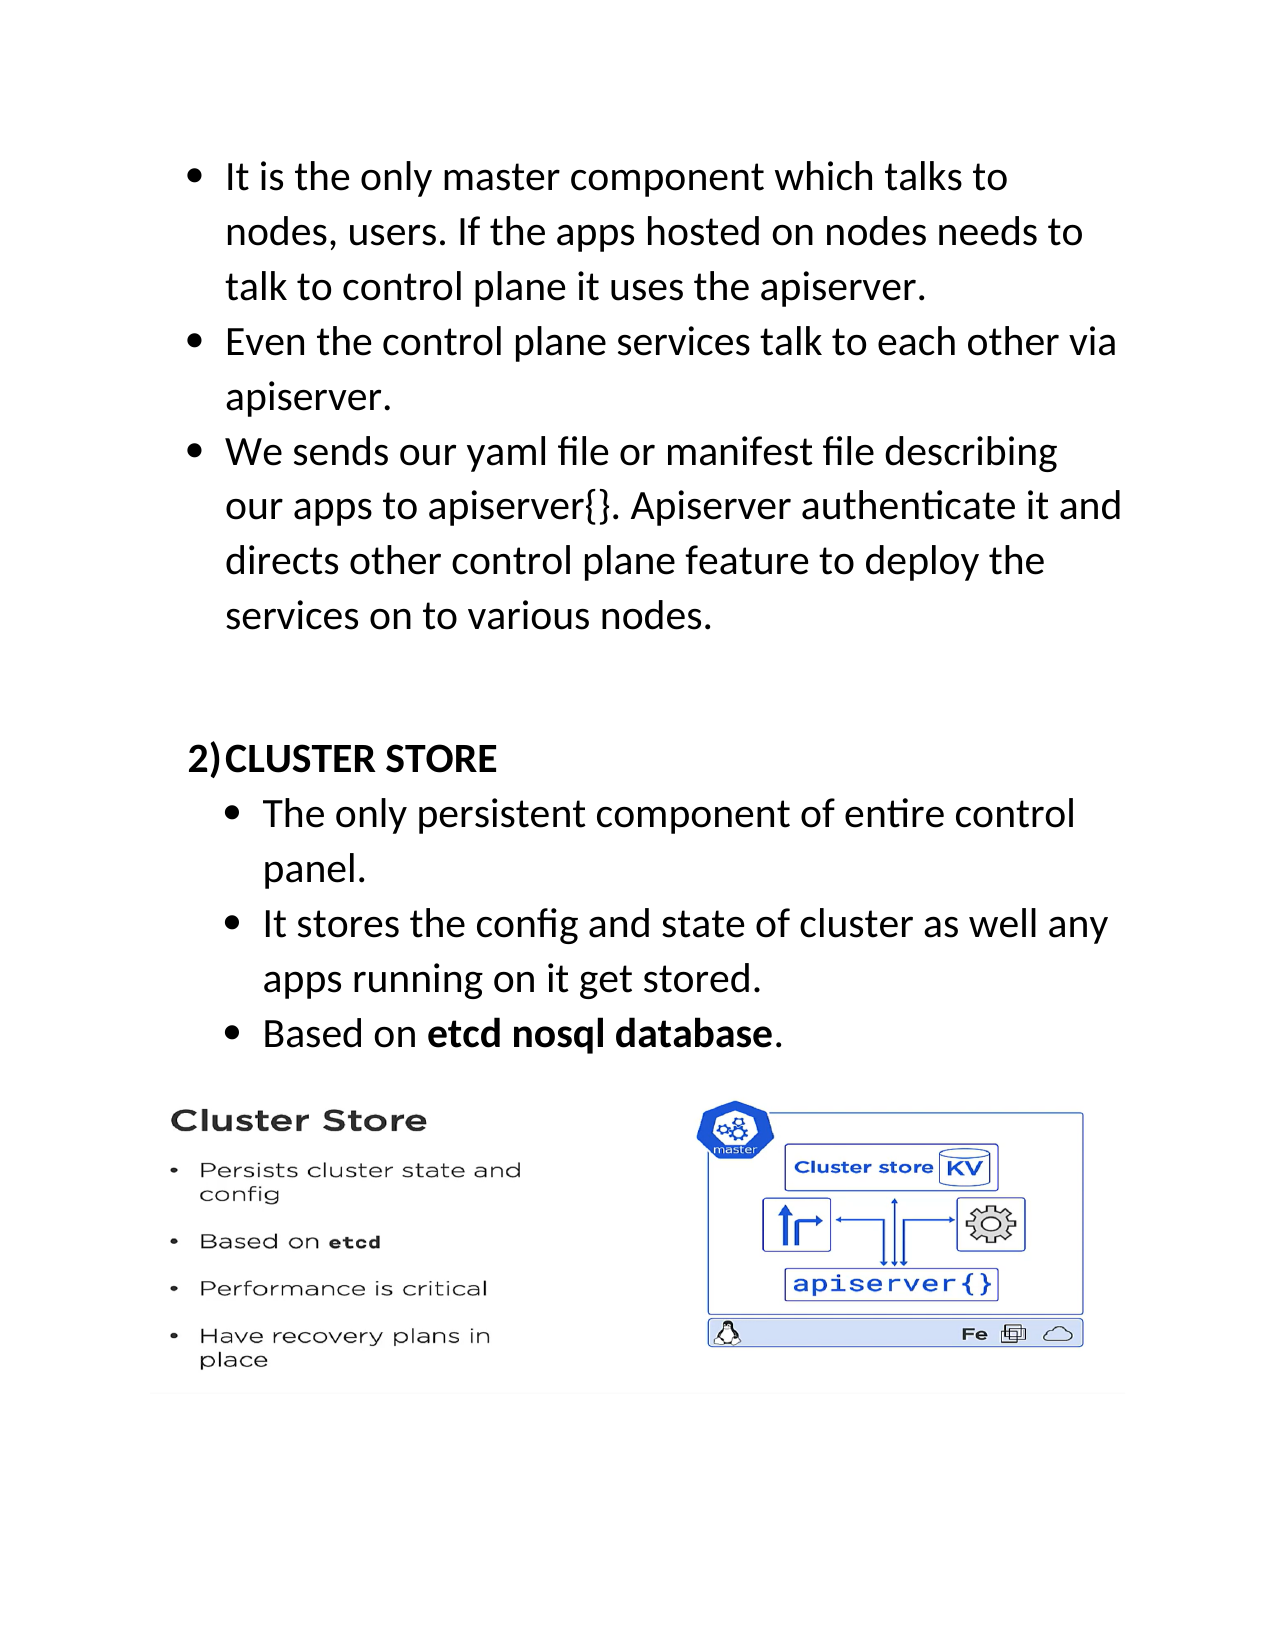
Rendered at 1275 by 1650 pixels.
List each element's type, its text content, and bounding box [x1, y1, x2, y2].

list It is the only master component which talks to nodes, users. If the apps hosted on nodes needs to talk to control plane it uses the apiserver. [187, 150, 1125, 311]
list It stores the config and state of cluster as well any apps running on it get stored. [225, 897, 1125, 1003]
picture [150, 1078, 1125, 1394]
list The only persistent component of entire control panel. [225, 787, 1125, 893]
list CLUSTER STORE [187, 732, 1125, 783]
list We sends our yaml file or manifest file describing our apps to apiserver{}. Apiserver authenticate it and directs other control plane feature to deploy the services on to various nodes. [187, 424, 1125, 640]
list Based on etcd nosql database. [225, 1007, 1125, 1058]
list Even the control plane services talk to each other via apiserver. [187, 315, 1125, 420]
